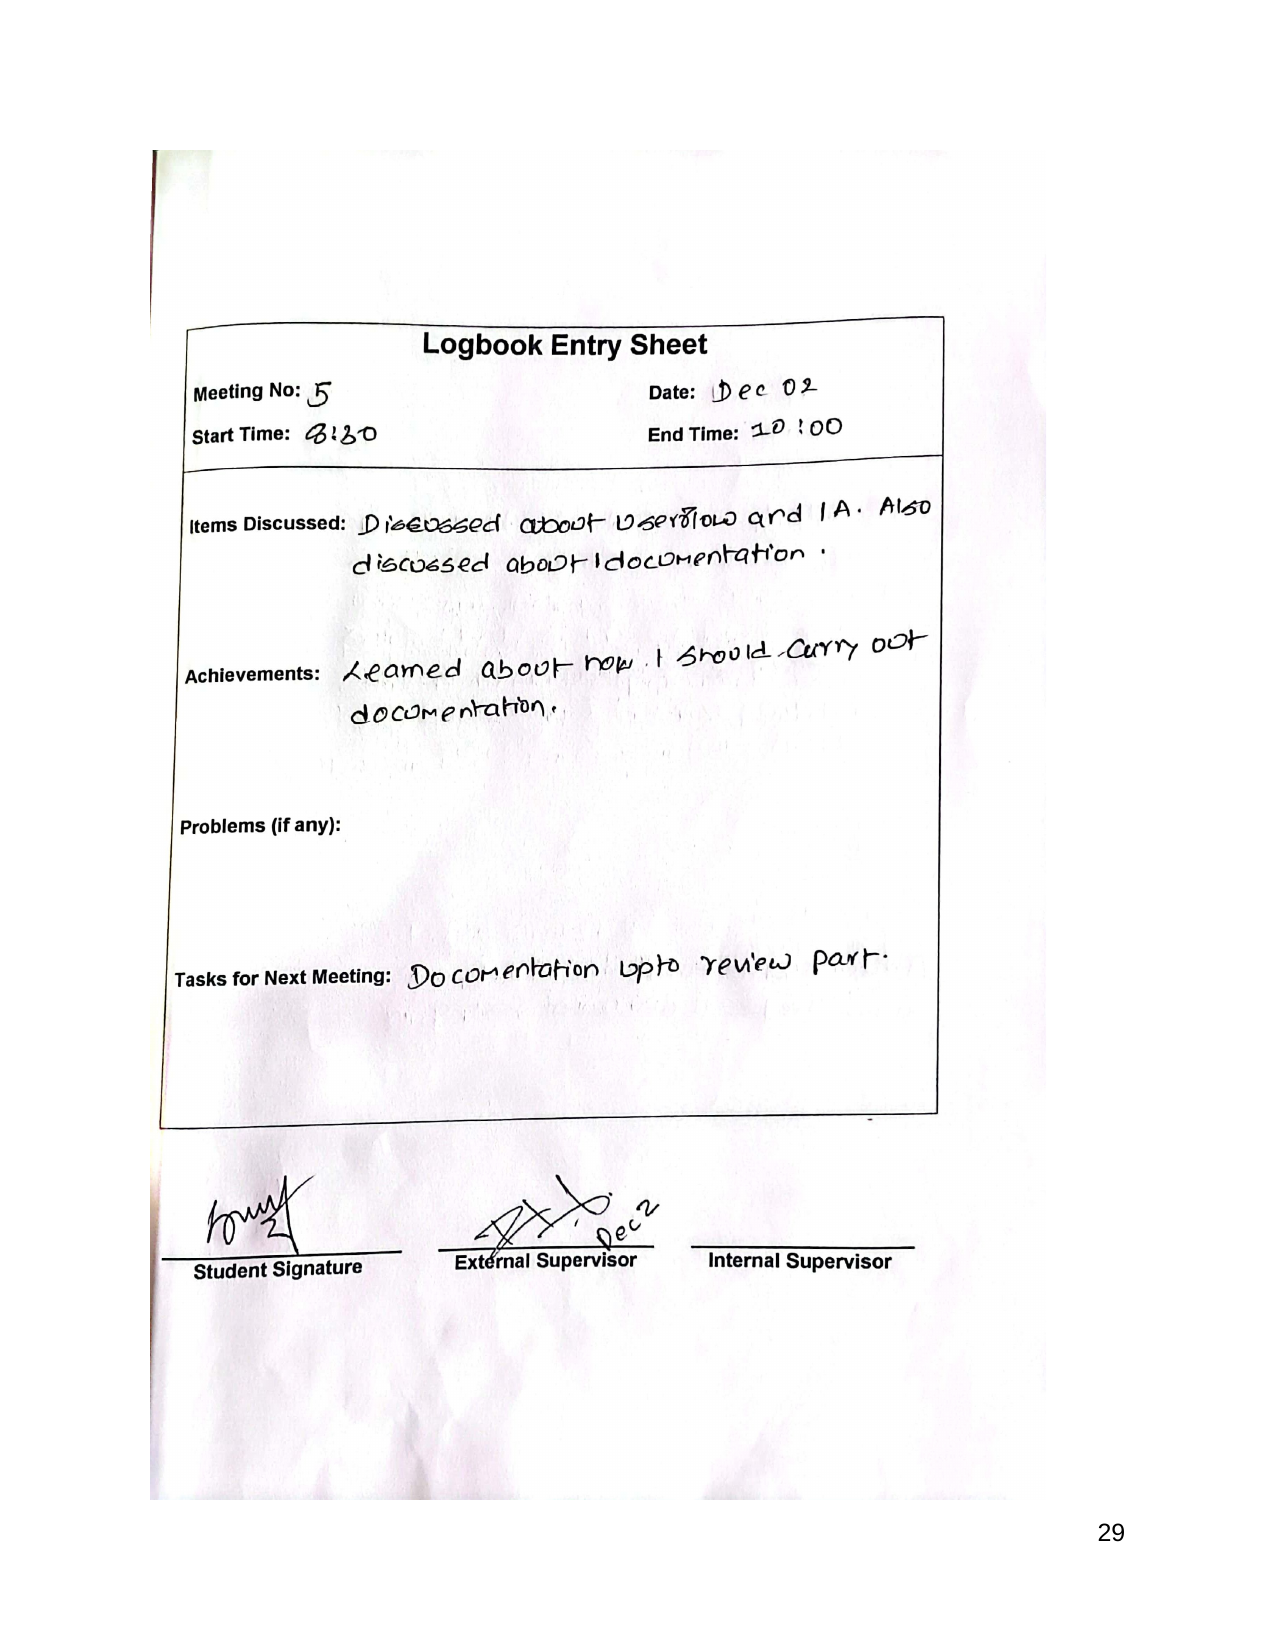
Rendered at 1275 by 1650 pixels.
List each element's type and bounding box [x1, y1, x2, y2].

picture [150, 150, 1047, 1500]
